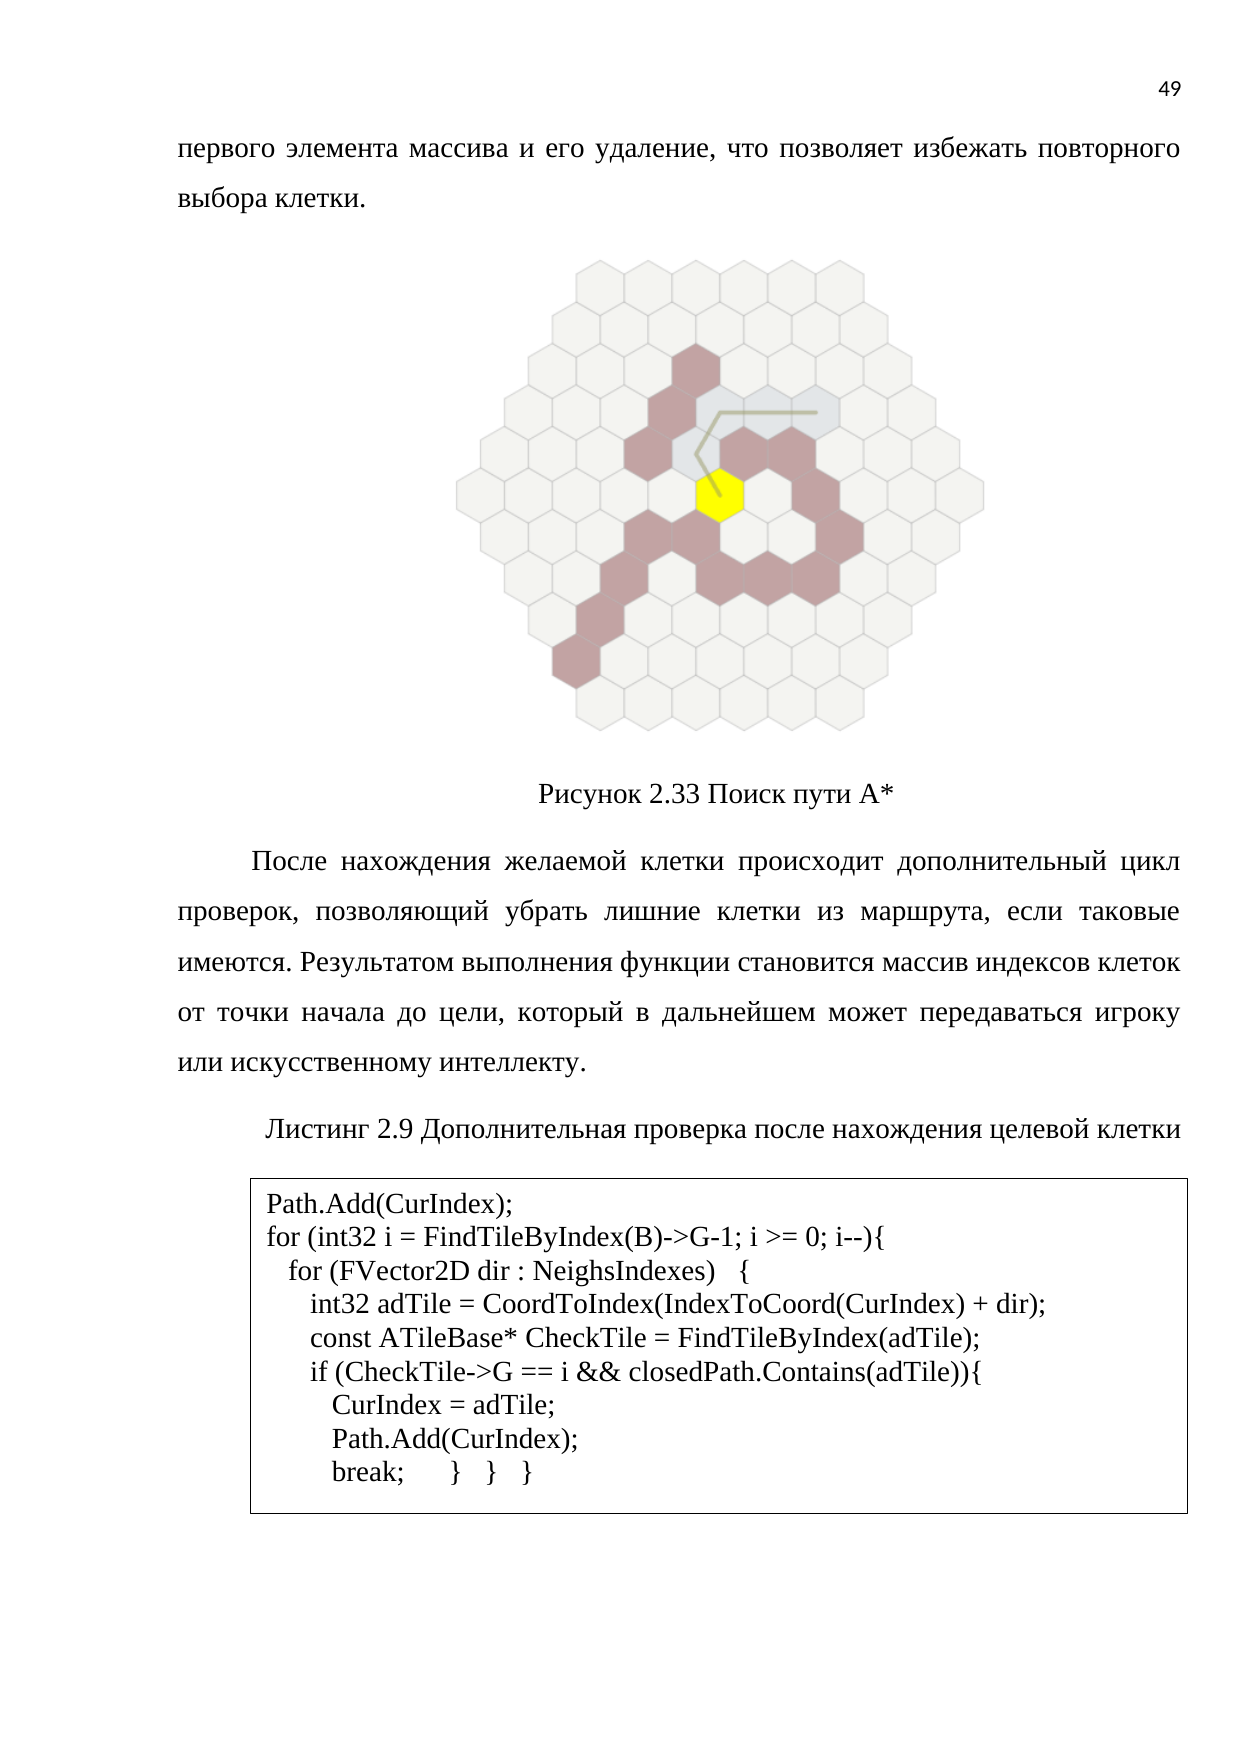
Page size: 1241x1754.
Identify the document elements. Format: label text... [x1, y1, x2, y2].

text Листинг 2.9 Дополнительная проверка после нахождения целевой клетки [177, 1111, 1181, 1145]
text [177, 130, 1181, 214]
picture [425, 247, 1007, 743]
text После нахождения желаемой клетки происходит дополнительный цикл проверок, позволяющий убрать лишние клетки из маршрута, если таковые имеются. Результатом выполнения функции становится массив индексов клеток от точки начала до цели, который в дальнейшем может передаваться игроку или искусственному интеллекту. [177, 843, 1181, 1078]
